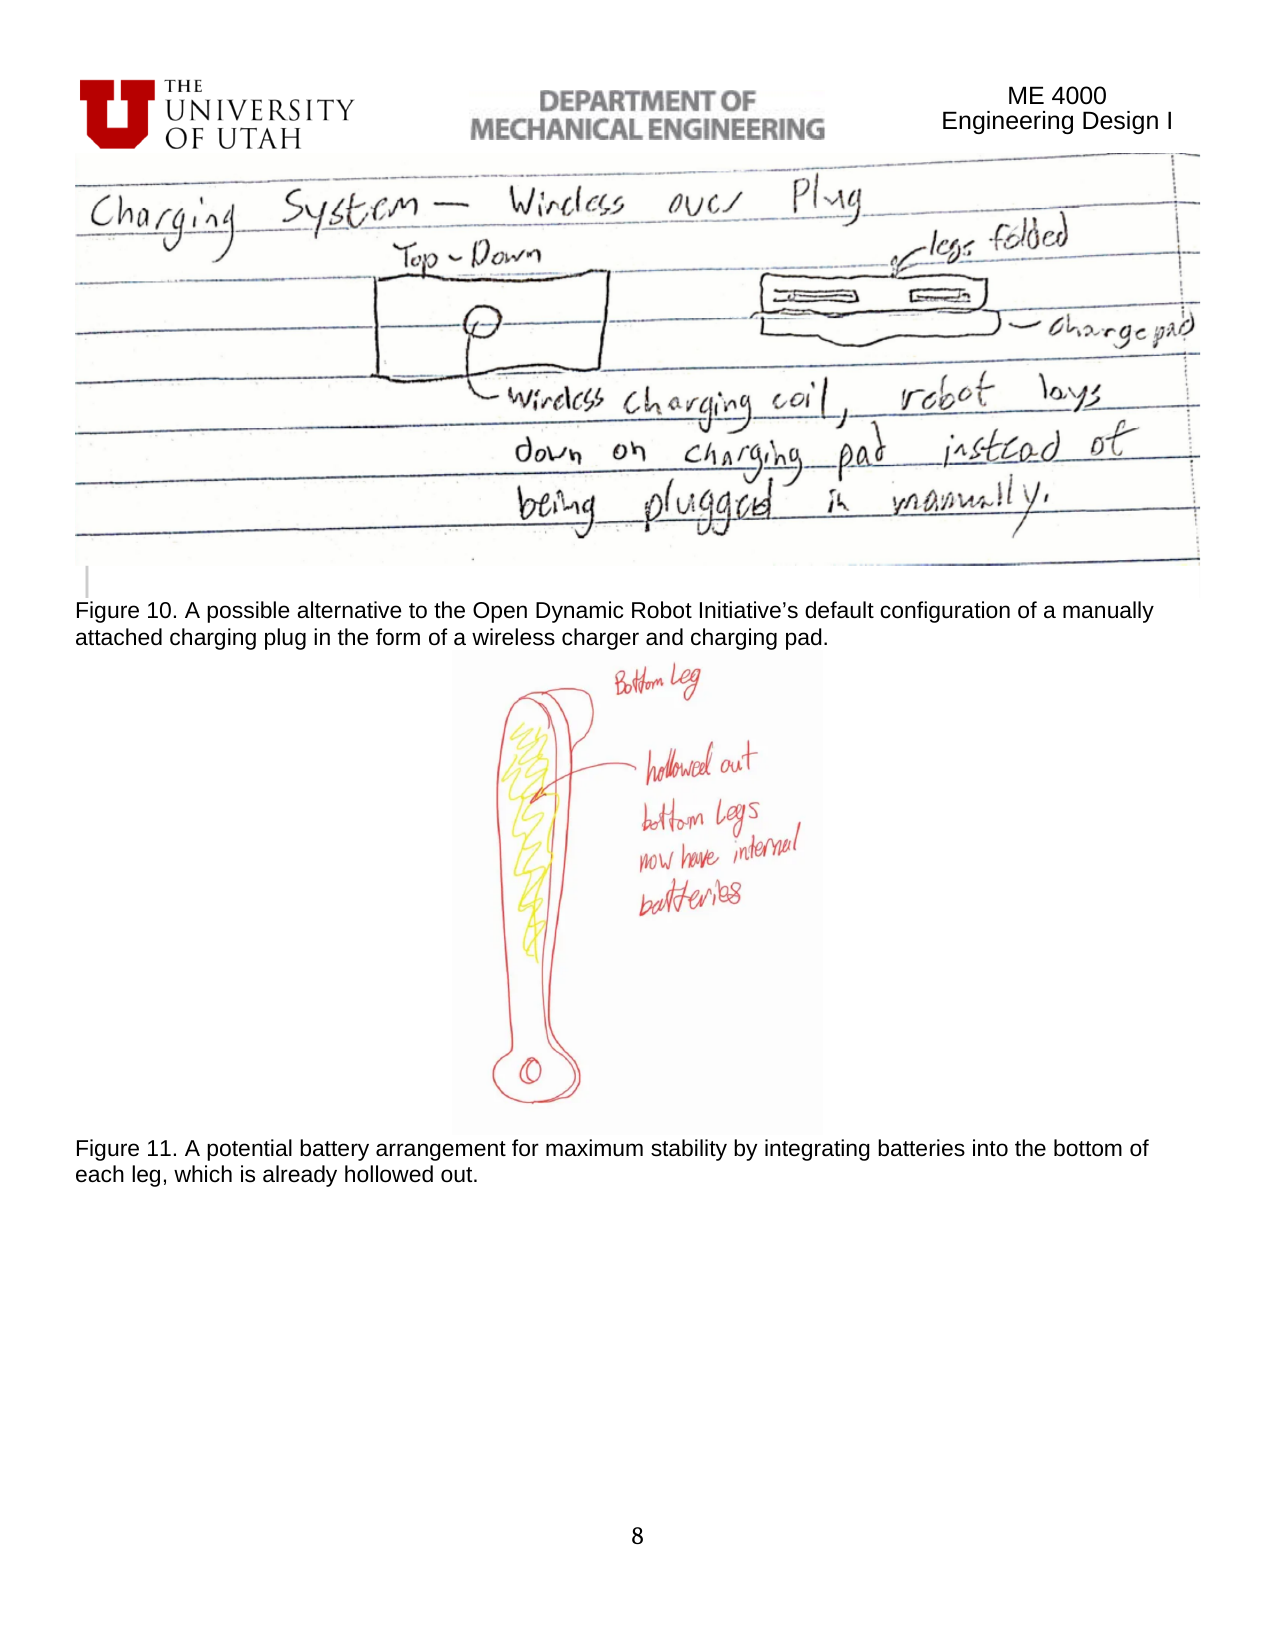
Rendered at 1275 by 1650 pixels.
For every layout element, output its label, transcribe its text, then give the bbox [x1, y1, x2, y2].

picture [468, 90, 826, 140]
picture [75, 75, 1200, 598]
text Figure 10. A possible alternative to the Open Dynamic Robot Initiative’s default configuration of a manually attached charging plug in the form of a wireless charger and charging pad. [75, 598, 1200, 650]
text Figure 11. A potential battery arrangement for maximum stability by integrating batteries into the bottom of each leg, which is already hollowed out. [75, 1134, 1200, 1187]
picture [452, 650, 823, 1135]
